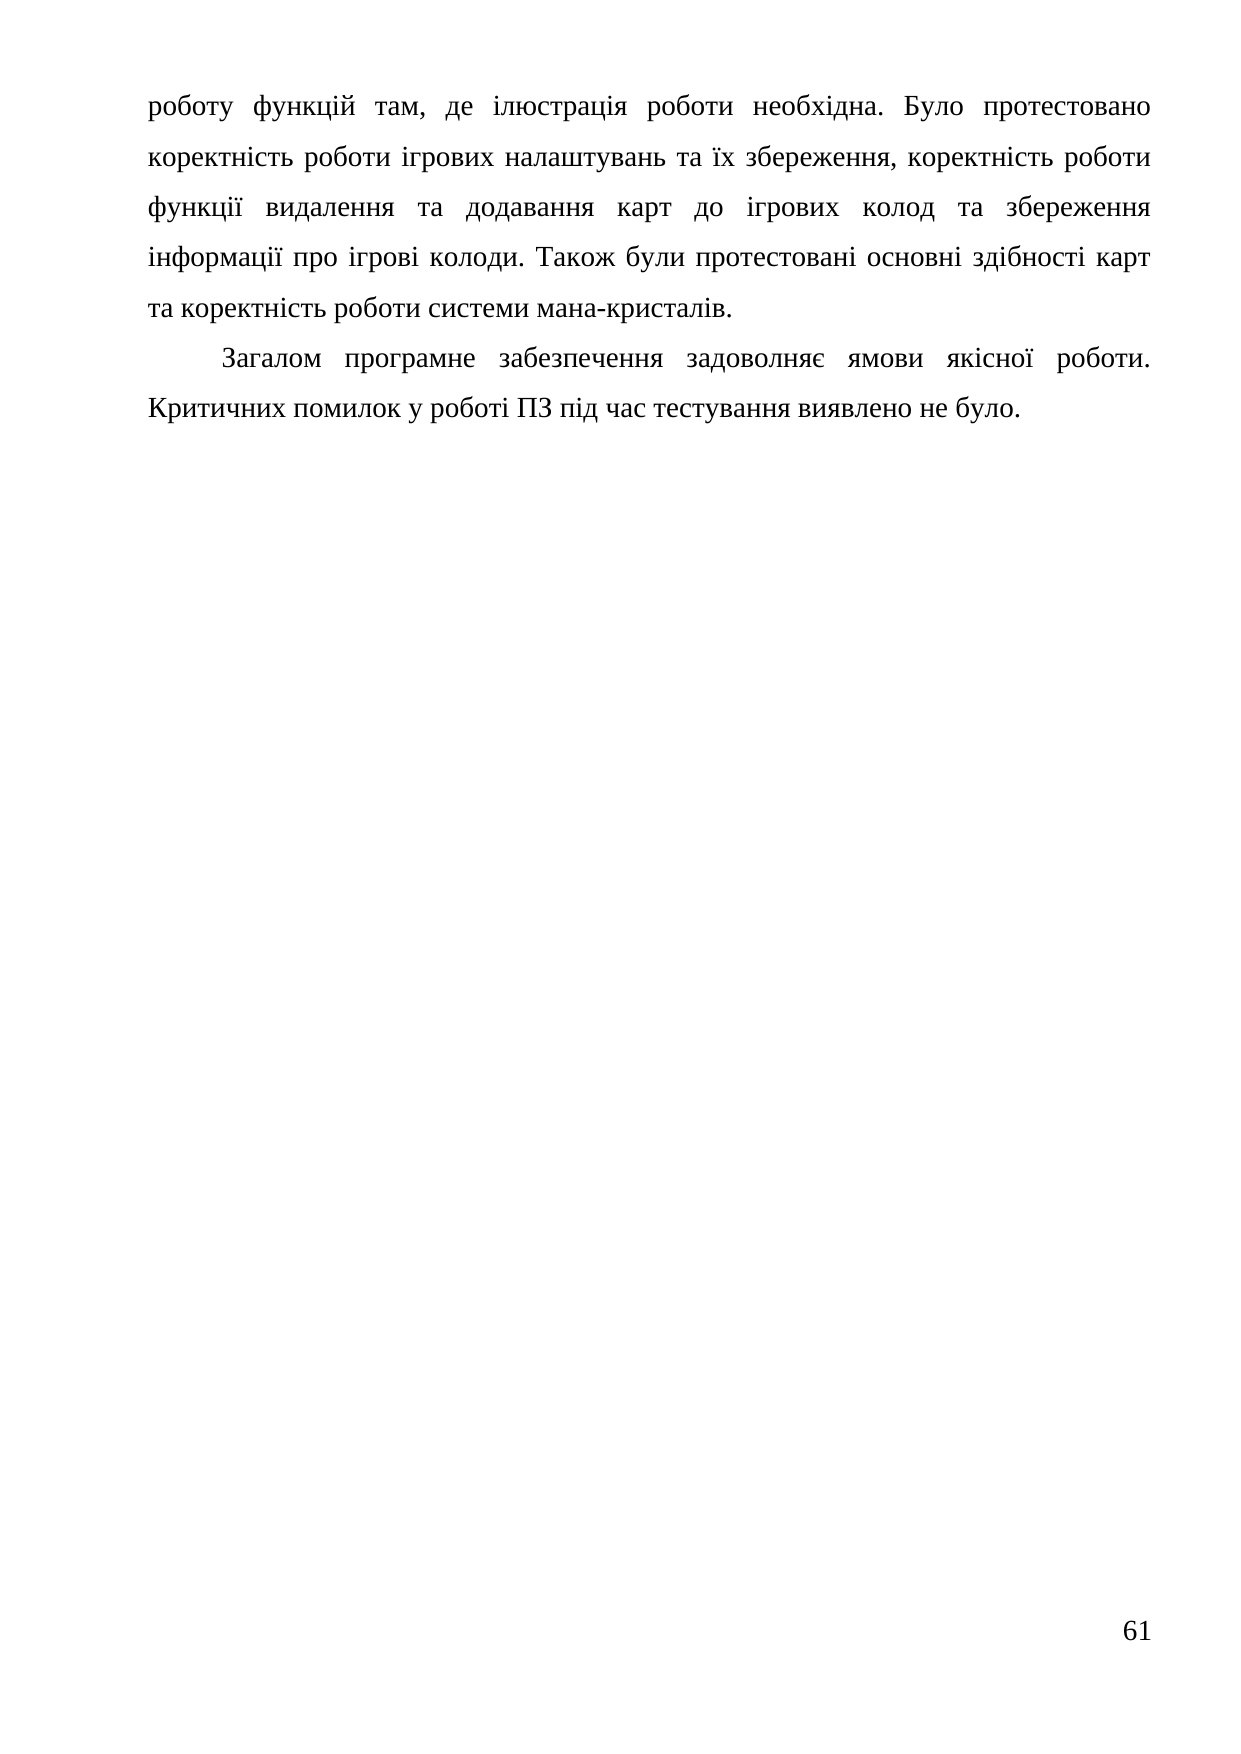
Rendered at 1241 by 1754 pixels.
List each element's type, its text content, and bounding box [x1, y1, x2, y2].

text Загалом програмне забезпечення задоволняє ямови якісної роботи. Критичних помилок у роботі ПЗ під час тестування виявлено не було. [148, 340, 1152, 424]
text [148, 88, 1152, 323]
